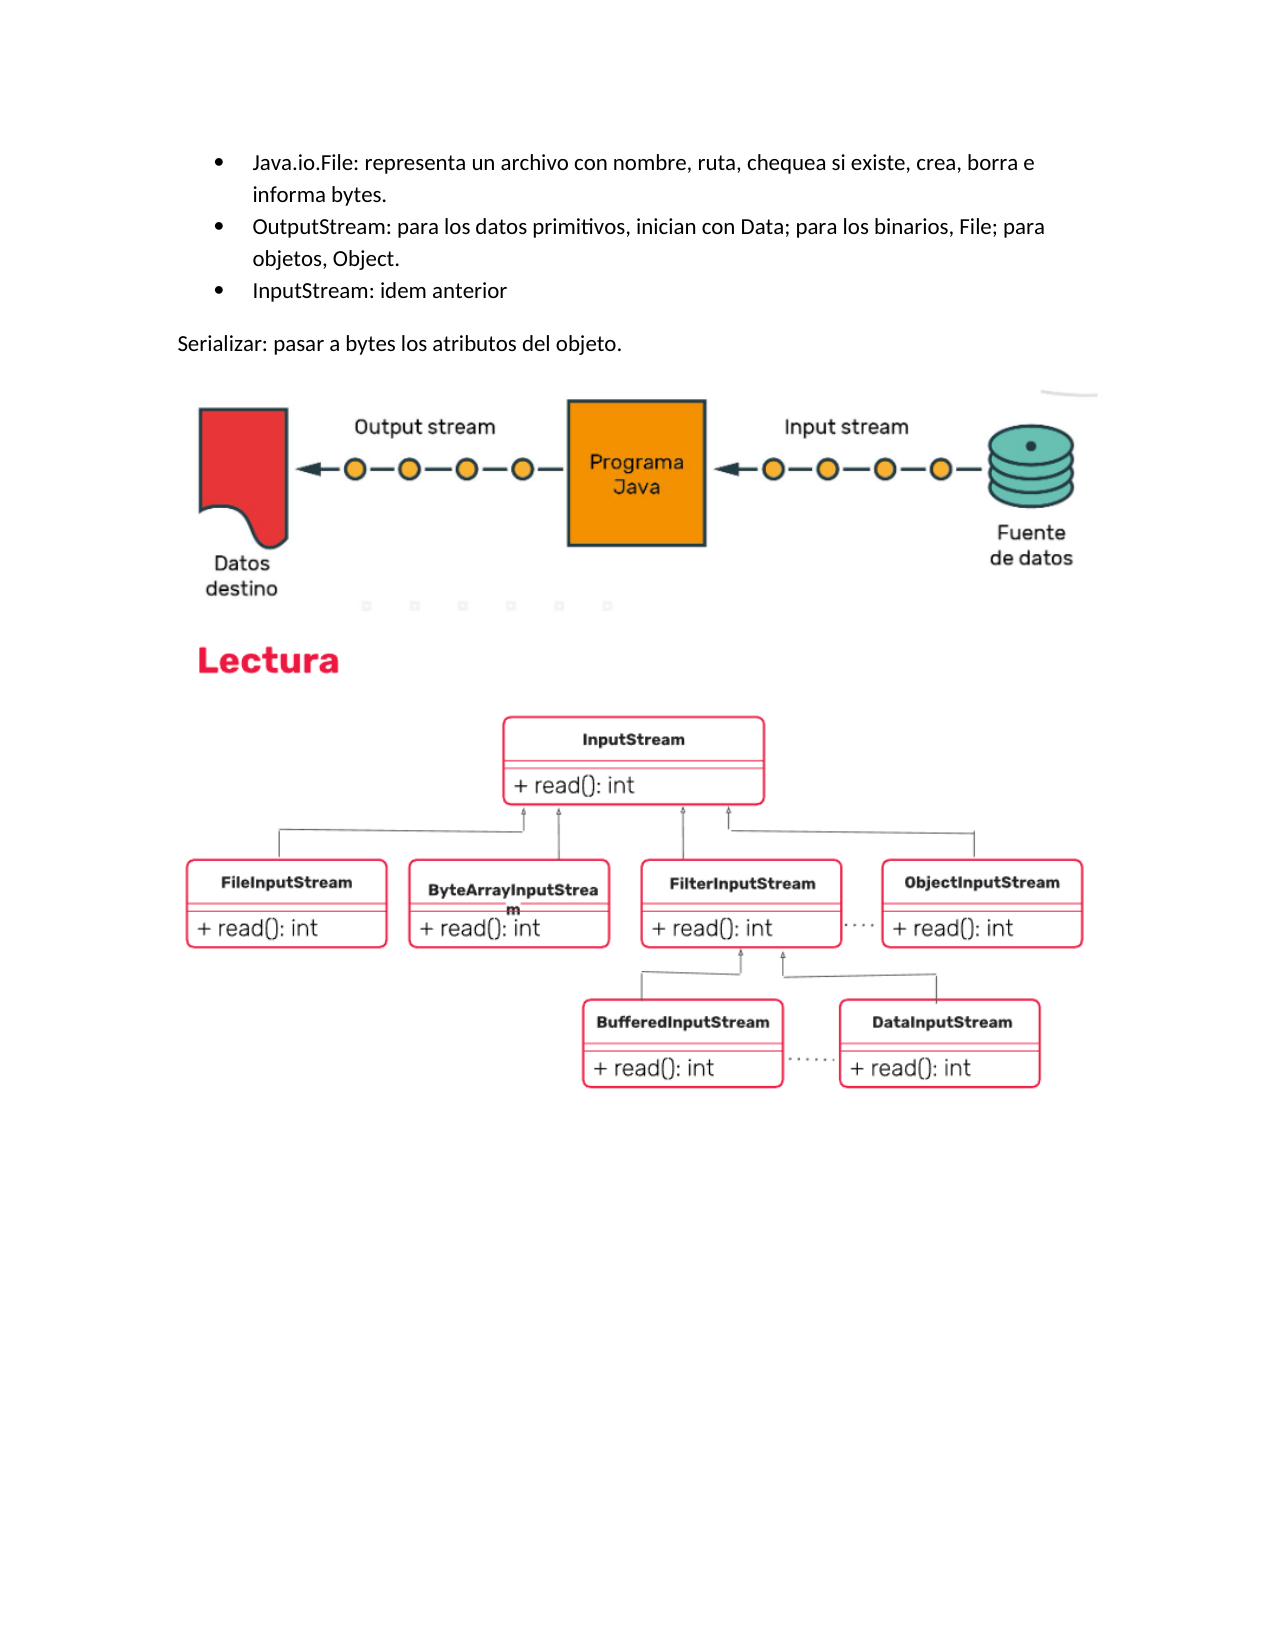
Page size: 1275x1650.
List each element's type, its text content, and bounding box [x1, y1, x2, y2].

list InputStream: idem anterior [215, 276, 1098, 304]
picture [177, 636, 1098, 1105]
text Serializar: pasar a bytes los atributos del objeto. [177, 329, 1098, 357]
list OutputStream: para los datos primitivos, inician con Data; para los binarios, File; para objetos, Object. [215, 212, 1098, 272]
list Java.io.File: representa un archivo con nombre, ruta, chequea si existe, crea, borra e informa bytes. [215, 148, 1098, 208]
picture [177, 382, 1098, 612]
